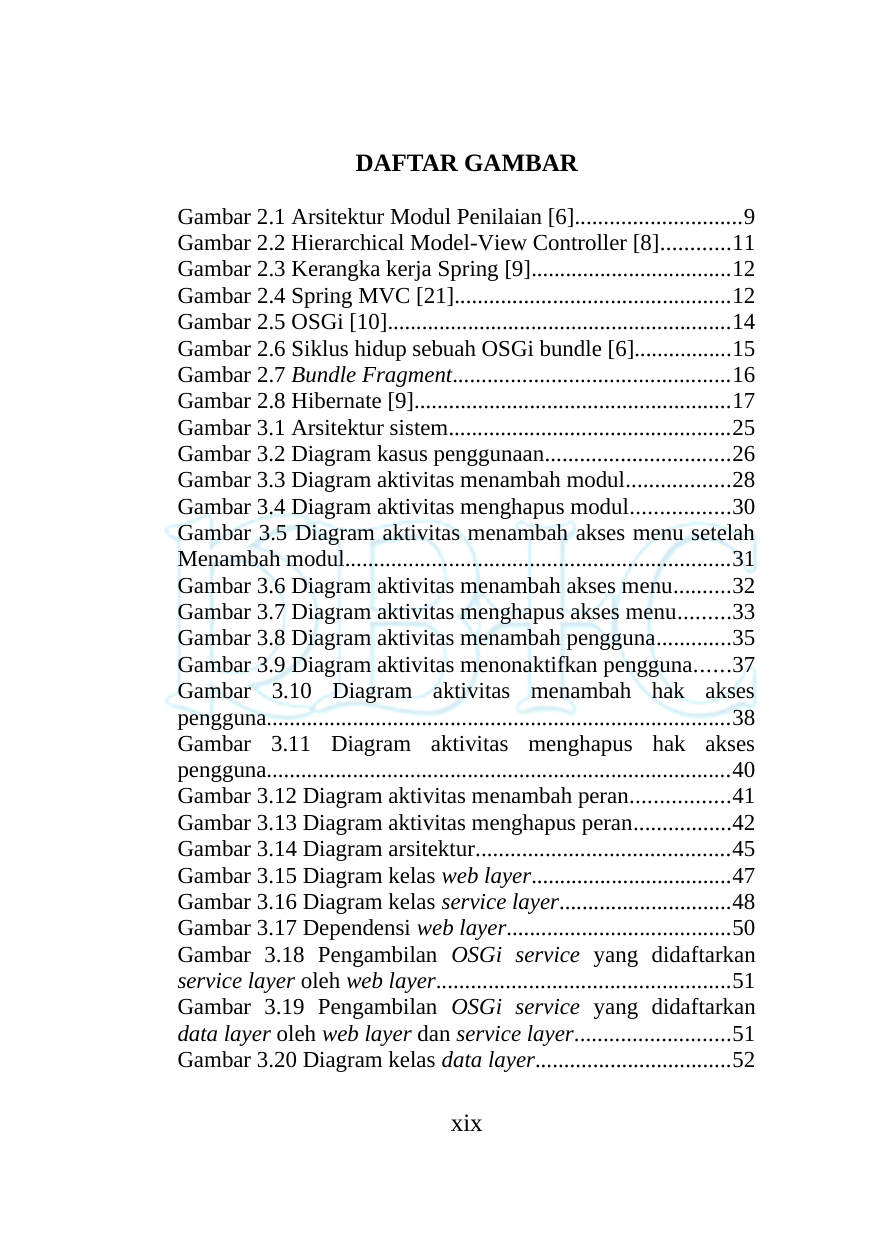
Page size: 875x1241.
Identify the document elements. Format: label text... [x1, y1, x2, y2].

text Gambar 3.4 Diagram aktivitas menghapus modul 30 [177, 493, 756, 519]
text Gambar 3.3 Diagram aktivitas menambah modul 28 [177, 466, 756, 493]
text Gambar 2.4 Spring MVC [21] 12 [177, 282, 756, 308]
text Gambar 3.6 Diagram aktivitas menambah akses menu 32 [177, 572, 756, 598]
text Gambar 2.6 Siklus hidup sebuah OSGi bundle [6] 15 [177, 334, 756, 361]
text Gambar 3.12 Diagram aktivitas menambah peran 41 [177, 783, 756, 809]
text Gambar 3.18 Pengambilan OSGi service yang didaftarkan service layer oleh web layer 51 [177, 941, 756, 993]
text Gambar 3.17 Dependensi web layer 50 [177, 914, 756, 941]
text Gambar 3.9 Diagram aktivitas menonaktifkan pengguna 37 [177, 651, 756, 677]
text Gambar 2.8 Hibernate [9] 17 [177, 387, 756, 414]
text Gambar 3.1 Arsitektur sistem 25 [177, 414, 756, 440]
text Gambar 3.14 Diagram arsitektur 45 [177, 835, 756, 862]
text Gambar 3.13 Diagram aktivitas menghapus peran 42 [177, 809, 756, 835]
text Gambar 3.7 Diagram aktivitas menghapus akses menu 33 [177, 598, 756, 624]
text Gambar 3.2 Diagram kasus penggunaan 26 [177, 440, 756, 466]
text Gambar 3.10 Diagram aktivitas menambah hak akses pengguna 38 [177, 677, 756, 730]
text Gambar 2.3 Kerangka kerja Spring [9] 12 [177, 256, 756, 282]
text Gambar 2.5 OSGi [10] 14 [177, 308, 756, 334]
text Gambar 3.16 Diagram kelas service layer 48 [177, 888, 756, 914]
text Gambar 3.20 Diagram kelas data layer 52 [177, 1046, 756, 1072]
subtitle DAFTAR GAMBAR [177, 148, 756, 176]
text Gambar 2.1 Arsitektur Modul Penilaian [6] 9 [177, 203, 756, 229]
text Gambar 2.7 Bundle Fragment 16 [177, 361, 756, 387]
text Gambar 3.19 Pengambilan OSGi service yang didaftarkan data layer oleh web layer dan service layer 51 [177, 993, 756, 1046]
text Gambar 3.11 Diagram aktivitas menghapus hak akses pengguna 40 [177, 730, 756, 783]
text Gambar 3.8 Diagram aktivitas menambah pengguna 35 [177, 624, 756, 651]
text Gambar 3.5 Diagram aktivitas menambah akses menu setelah Menambah modul 31 [177, 519, 756, 572]
text Gambar 3.15 Diagram kelas web layer 47 [177, 862, 756, 888]
text Gambar 2.2 Hierarchical Model-View Controller [8] 11 [177, 229, 756, 256]
